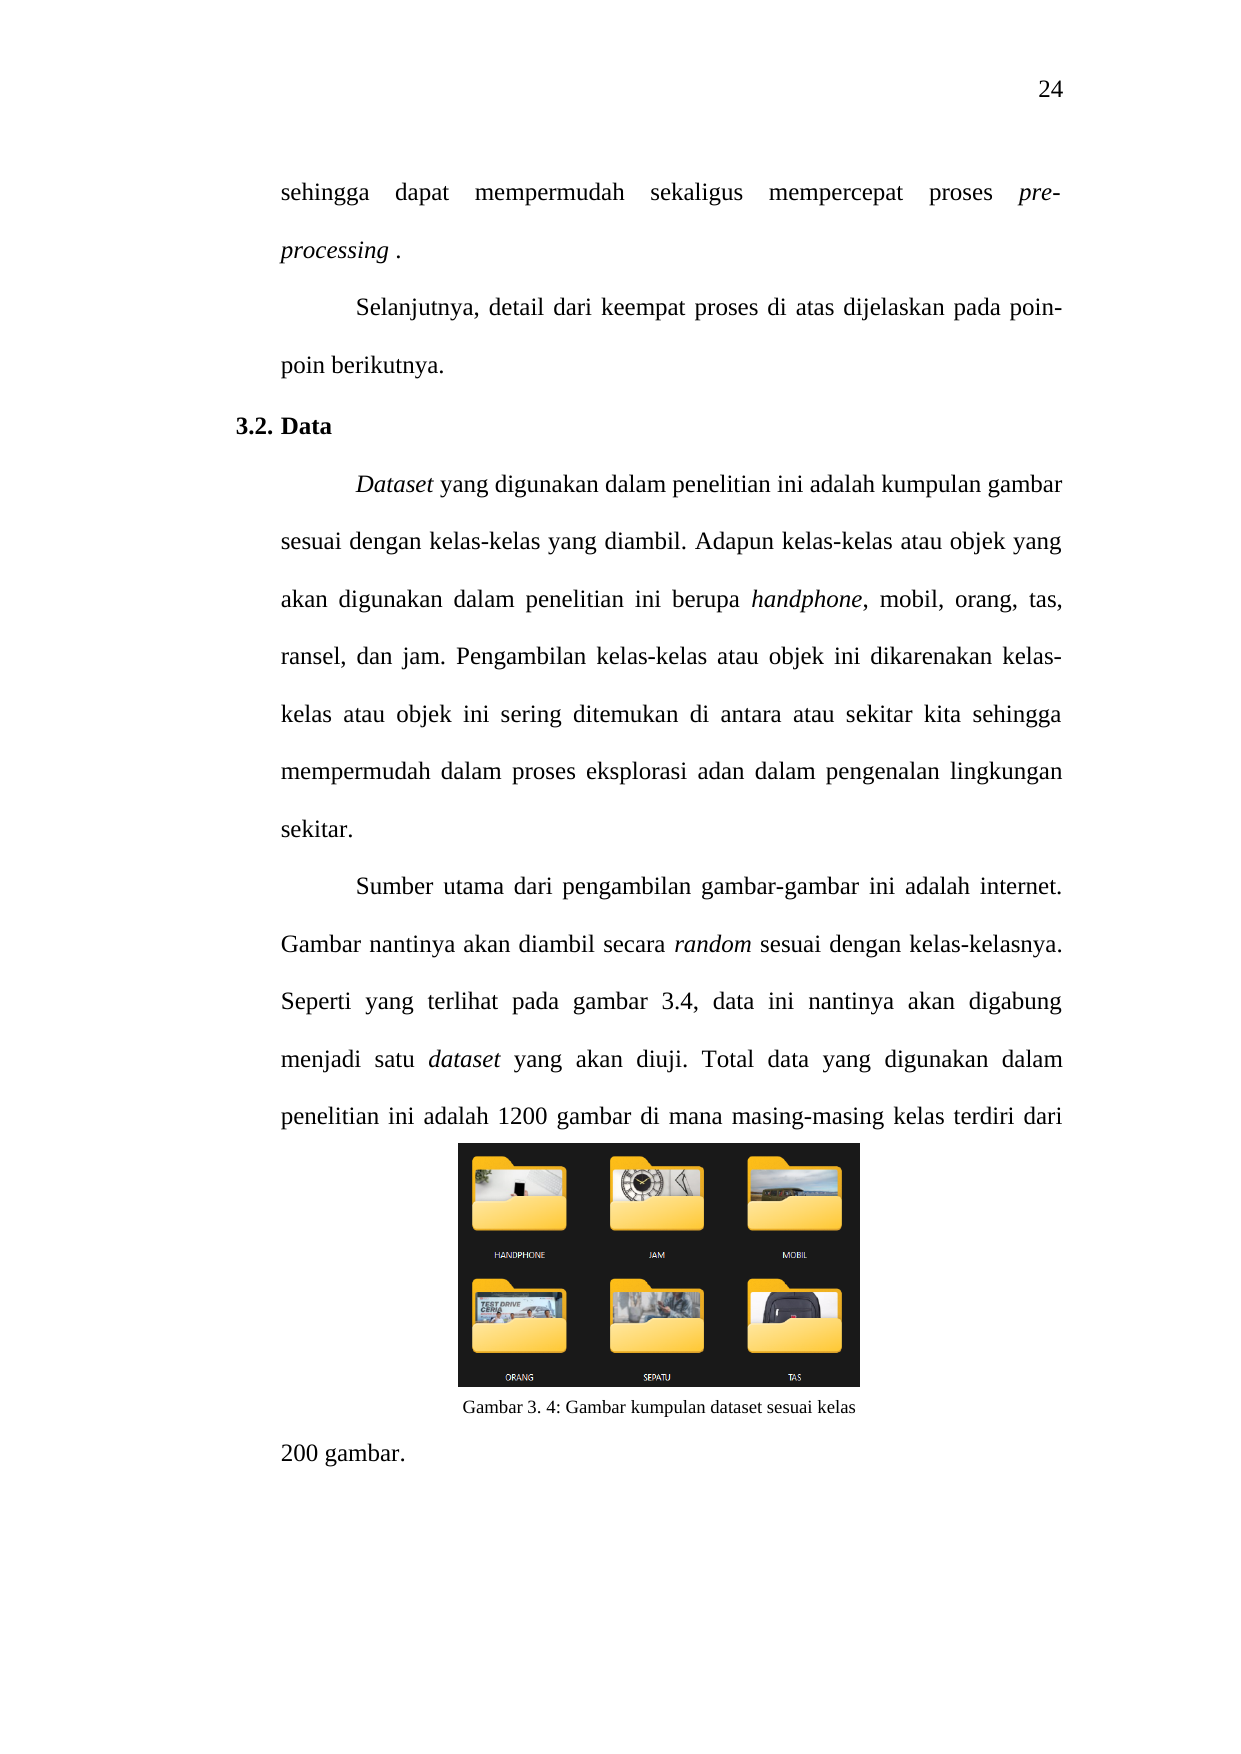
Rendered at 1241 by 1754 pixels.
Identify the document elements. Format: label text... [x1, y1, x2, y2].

picture [458, 1143, 860, 1387]
text Dataset yang digunakan dalam penelitian ini adalah kumpulan gambar sesuai dengan kelas-kelas yang diambil. Adapun kelas-kelas atau objek yang akan digunakan dalam penelitian ini berupa handphone, mobil, orang, tas, ransel, dan jam. Pengambilan kelas-kelas atau objek ini dikarenakan kelas-kelas atau objek ini sering ditemukan di antara atau sekitar kita sehingga mempermudah dalam proses eksplorasi adan dalam pengenalan lingkungan sekitar. [281, 469, 1063, 843]
text Sumber utama dari pengambilan gambar-gambar ini adalah internet. Gambar nantinya akan diambil secara random sesuai dengan kelas-kelasnya. Seperti yang terlihat pada gambar 3.4, data ini nantinya akan digabung menjadi satu dataset yang akan diuji. Total data yang digunakan dalam penelitian ini adalah 1200 gambar di mana masing-masing kelas terdiri dari 200 gambar. [281, 871, 1063, 1467]
subtitle Data [236, 411, 1063, 440]
text Selanjutnya, detail dari keempat proses di atas dijelaskan pada poin-poin berikutnya. [281, 292, 1063, 378]
